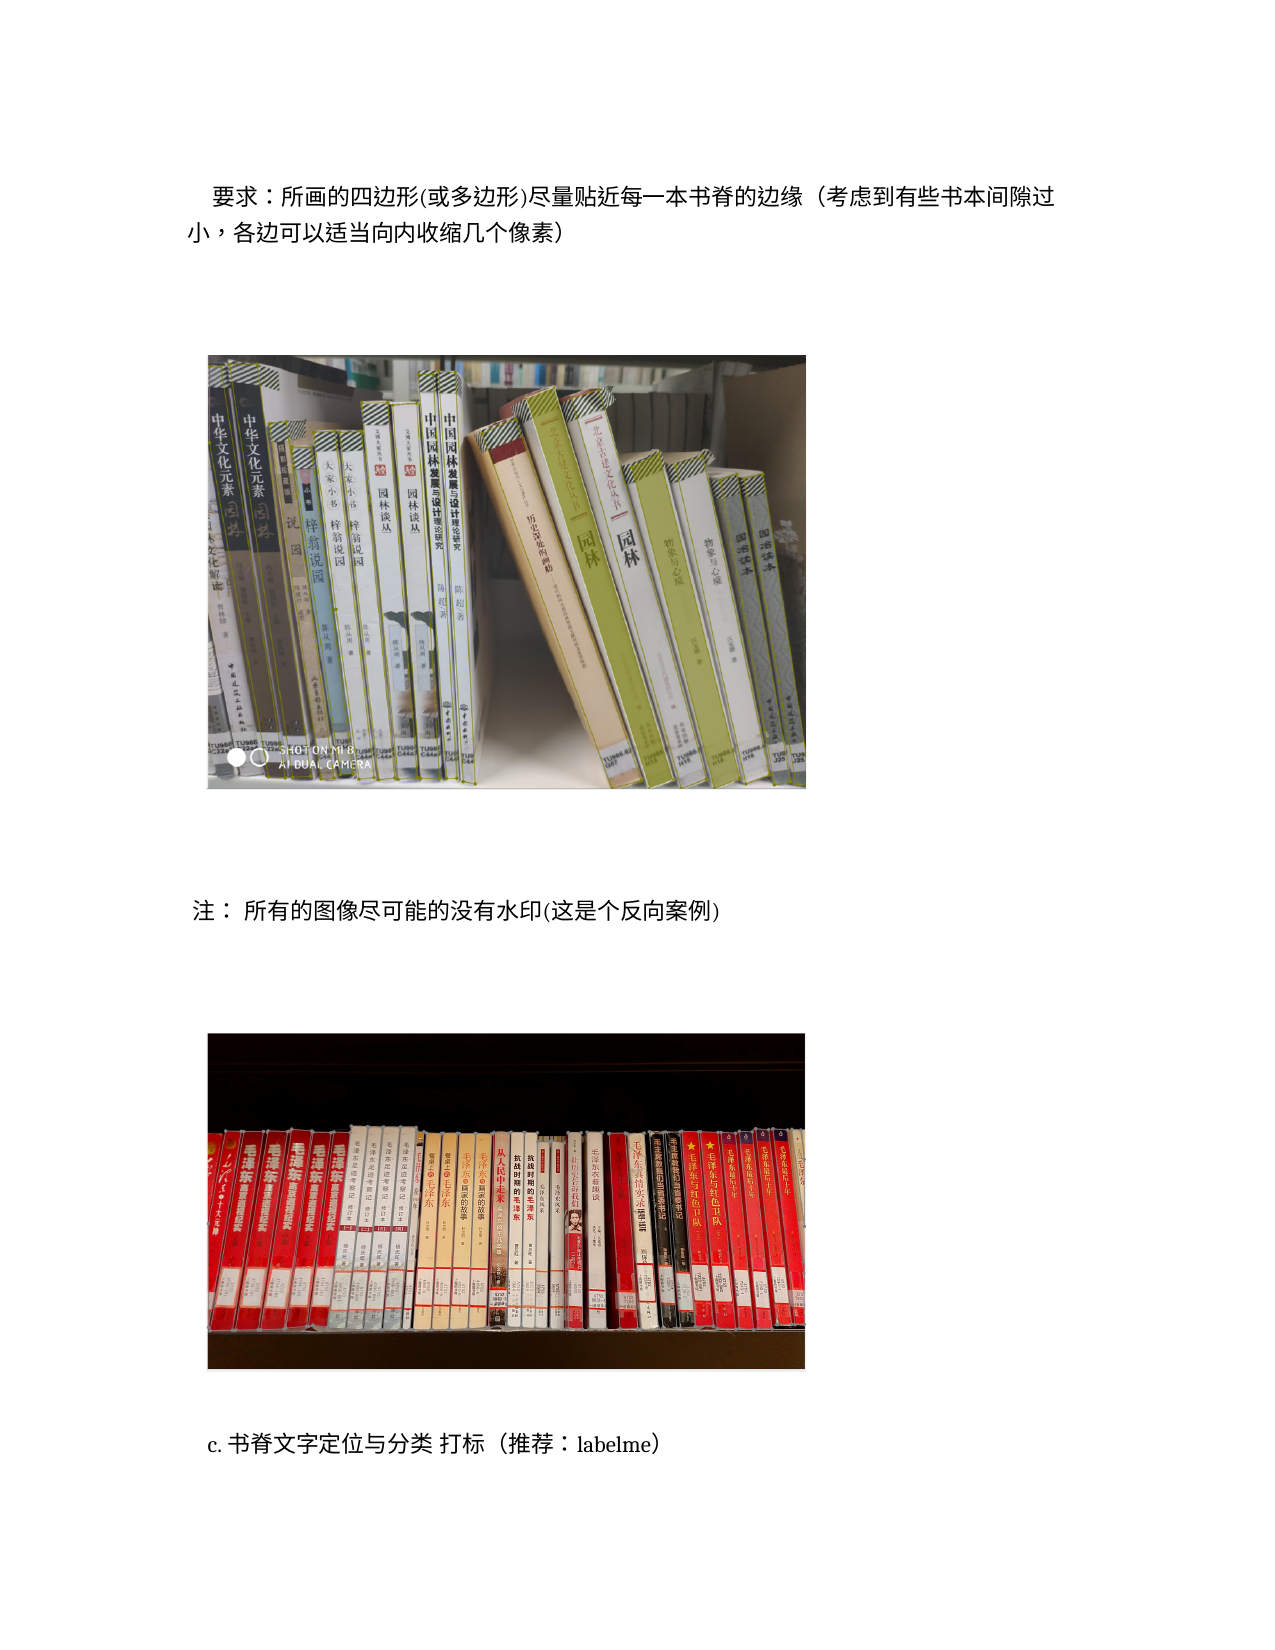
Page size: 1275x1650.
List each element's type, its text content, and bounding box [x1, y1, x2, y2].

text 要求：所画的四边形(或多边形)尽量贴近每一本书脊的边缘（考虑到有些书本间隙过小，各边可以适当向内收缩几个像素） [187, 150, 1087, 248]
picture [206, 1033, 807, 1372]
picture [206, 355, 807, 790]
text 注： 所有的图像尽可能的没有水印(这是个反向案例) [187, 895, 1087, 926]
text c. 书脊文字定位与分类 打标（推荐：labelme） [187, 1397, 1087, 1459]
